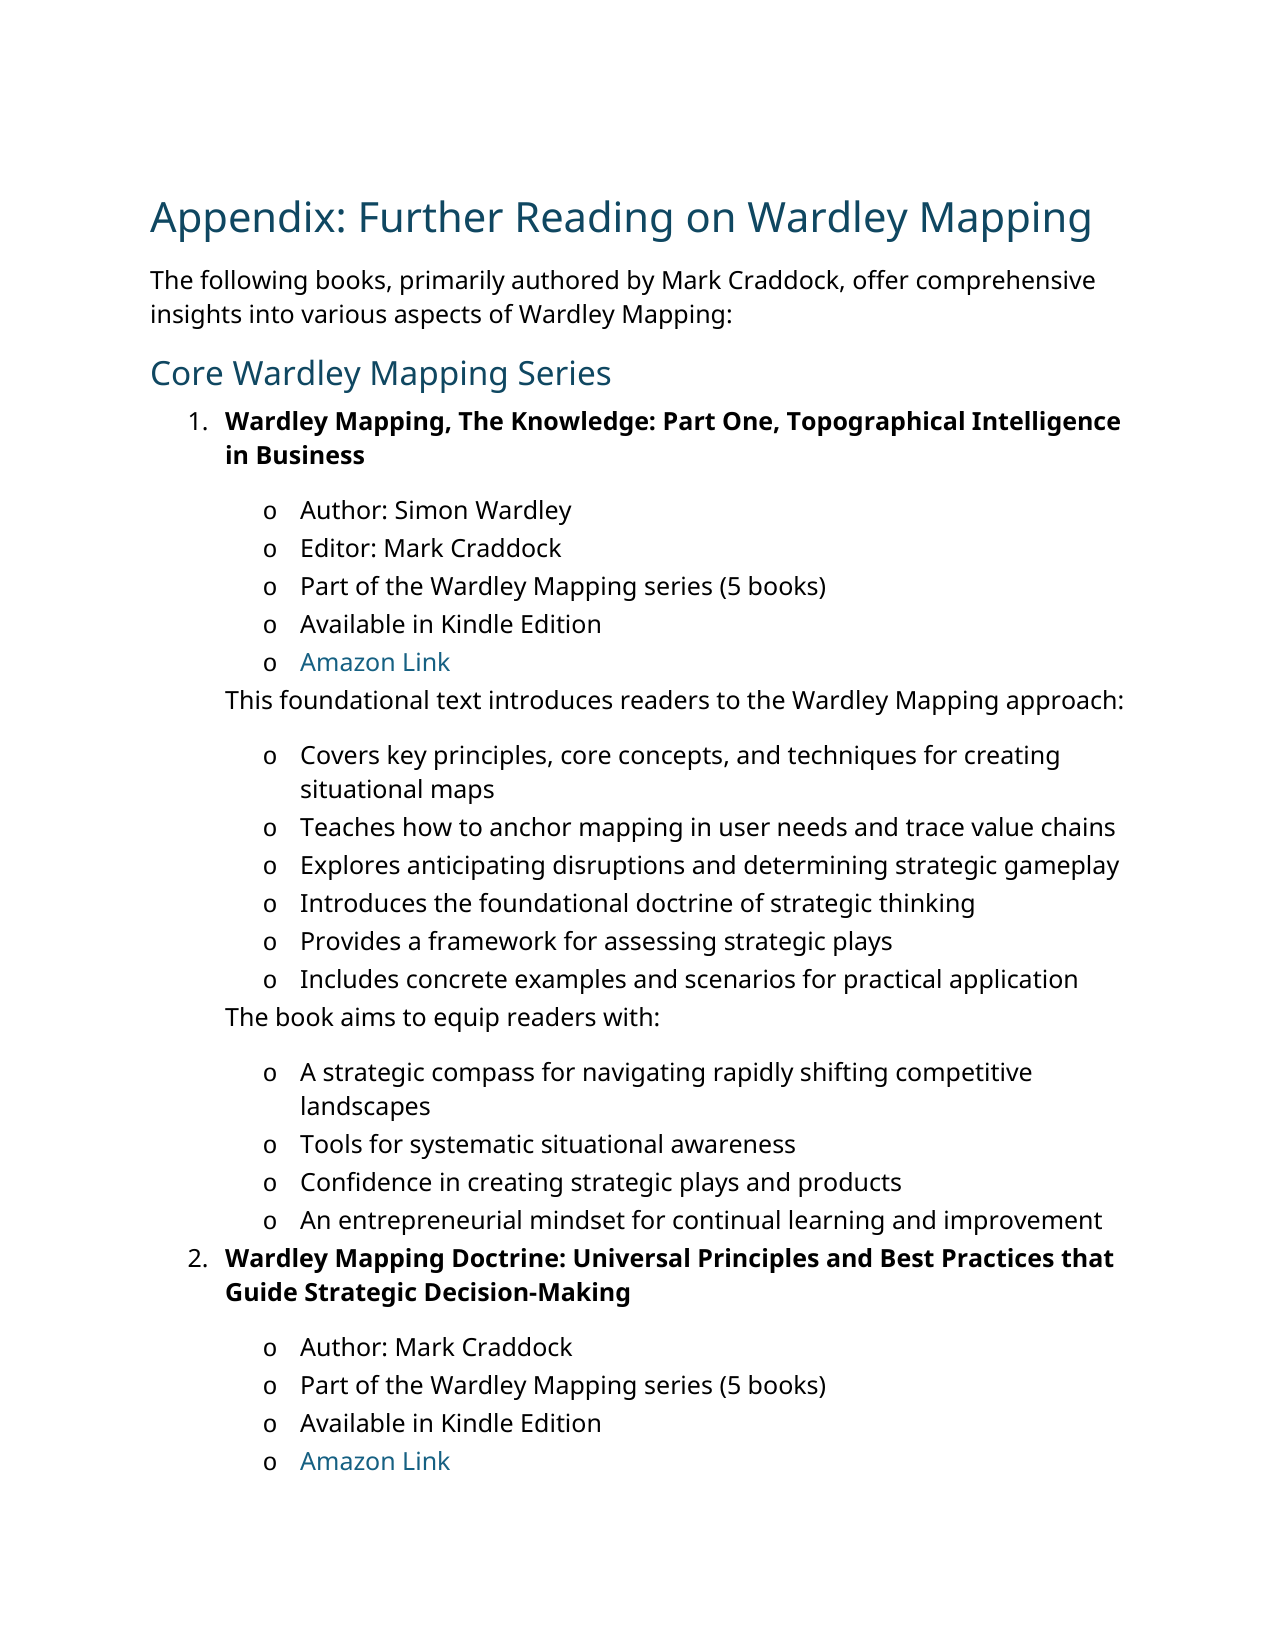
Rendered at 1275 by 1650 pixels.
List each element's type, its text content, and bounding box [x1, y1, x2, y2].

list Available in Kindle Edition [262, 1406, 1125, 1440]
text The following books, primarily authored by Mark Craddock, offer comprehensive insights into various aspects of Wardley Mapping: [150, 263, 1125, 331]
list Part of the Wardley Mapping series (5 books) [262, 569, 1125, 603]
list Author: Simon Wardley [262, 493, 1125, 527]
list Author: Mark Craddock [262, 1330, 1125, 1364]
list A strategic compass for navigating rapidly shifting competitive landscapes [262, 1055, 1125, 1123]
list Tools for systematic situational awareness [262, 1127, 1125, 1161]
list Wardley Mapping Doctrine: Universal Principles and Best Practices that Guide Strategic Decision-Making [187, 1241, 1125, 1309]
list An entrepreneurial mindset for continual learning and improvement [262, 1203, 1125, 1237]
list Editor: Mark Craddock [262, 531, 1125, 565]
subtitle Appendix: Further Reading on Wardley Mapping [150, 187, 1125, 244]
list This foundational text introduces readers to the Wardley Mapping approach: [187, 683, 1125, 717]
list Available in Kindle Edition [262, 607, 1125, 641]
list Introduces the foundational doctrine of strategic thinking [262, 886, 1125, 920]
list Includes concrete examples and scenarios for practical application [262, 962, 1125, 996]
list Wardley Mapping, The Knowledge: Part One, Topographical Intelligence in Business [187, 404, 1125, 472]
list Amazon Link [262, 645, 1125, 679]
list Teaches how to anchor mapping in user needs and trace value chains [262, 810, 1125, 844]
list Confidence in creating strategic plays and products [262, 1165, 1125, 1199]
list Explores anticipating disruptions and determining strategic gameplay [262, 848, 1125, 882]
subtitle Core Wardley Mapping Series [150, 350, 1125, 395]
list Part of the Wardley Mapping series (5 books) [262, 1368, 1125, 1402]
list The book aims to equip readers with: [187, 1000, 1125, 1034]
list Amazon Link [262, 1444, 1125, 1478]
list Covers key principles, core concepts, and techniques for creating situational maps [262, 738, 1125, 806]
list Provides a framework for assessing strategic plays [262, 924, 1125, 958]
